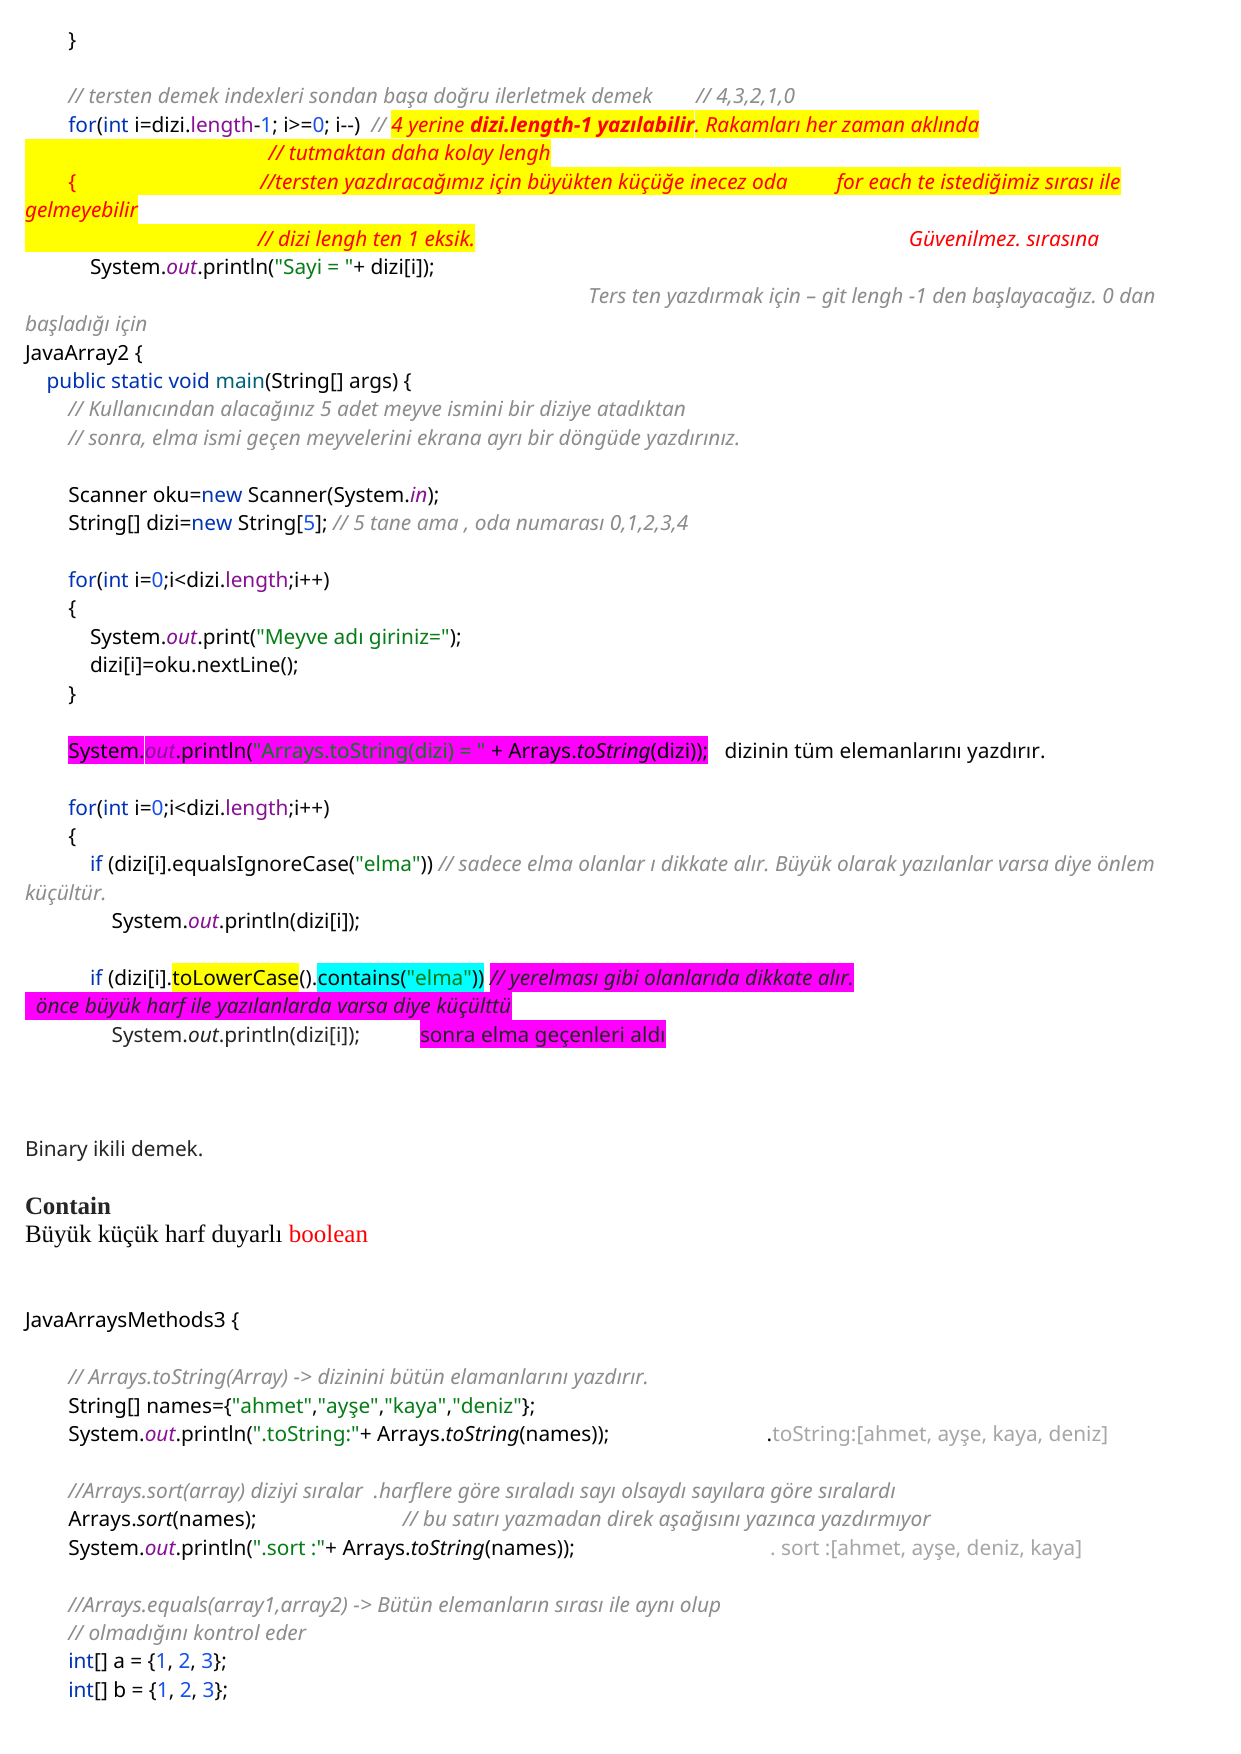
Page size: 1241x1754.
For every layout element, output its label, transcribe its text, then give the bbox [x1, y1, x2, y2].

text Binary ikili demek. [25, 1134, 1215, 1162]
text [25, 1533, 1215, 1703]
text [25, 25, 1215, 281]
text Büyük küçük harf duyarlı boolean [25, 1219, 1215, 1248]
text Contain [25, 1191, 1215, 1219]
text önce büyük harf ile yazılanlarda varsa diye küçülttü System.out.println(dizi[i]); sonra elma geçenleri aldı [25, 1020, 420, 1048]
text JavaArray2 { public static void main(String[] args) { // Kullanıcından alacağınız 5 adet meyve ismini bir diziye atadıktan // sonra, elma ismi geçen meyvelerini ekrana ayrı bir döngüde yazdırınız. Scanner oku=new Scanner(System.in); String[] dizi=new String[5]; // 5 tane ama , oda numarası 0,1,2,3,4 for(int i=0;i<dizi.length;i++) { System.out.print("Meyve adı giriniz="); dizi[i]=oku.nextLine(); } System.out.println("Arrays.toString(dizi) = " + Arrays.toString(dizi)); dizinin tüm elemanlarını yazdırır. for(int i=0;i<dizi.length;i++) { if (dizi[i].equalsIgnoreCase("elma")) // sadece elma olanlar ı dikkate alır. Büyük olarak yazılanlar varsa diye önlem küçültür. System.out.println(dizi[i]); if (dizi[i].toLowerCase().contains("elma")) // yerelması gibi olanlarıda dikkate alır. [25, 338, 1215, 992]
text Ters ten yazdırmak için – git lengh -1 den başlayacağız. 0 dan başladığı için [25, 281, 1215, 338]
text JavaArraysMethods3 { // Arrays.toString(Array) -> dizinini bütün elamanlarını yazdırır. String[] names={"ahmet","ayşe","kaya","deniz"}; System.out.println(".toString:"+ Arrays.toString(names)); .toString:[ahmet, ayşe, kaya, deniz] [25, 1305, 1215, 1448]
text //Arrays.sort(array) diziyi sıralar .harflere göre sıraladı sayı olsaydı sayılara göre sıralardı Arrays.sort(names); // bu satırı yazmadan direk aşağısını yazınca yazdırmıyor [25, 1448, 1215, 1533]
text önce büyük harf ile yazılanlarda varsa diye küçülttü System.out.println(dizi[i]); sonra elma geçenleri aldı [512, 992, 1215, 1048]
